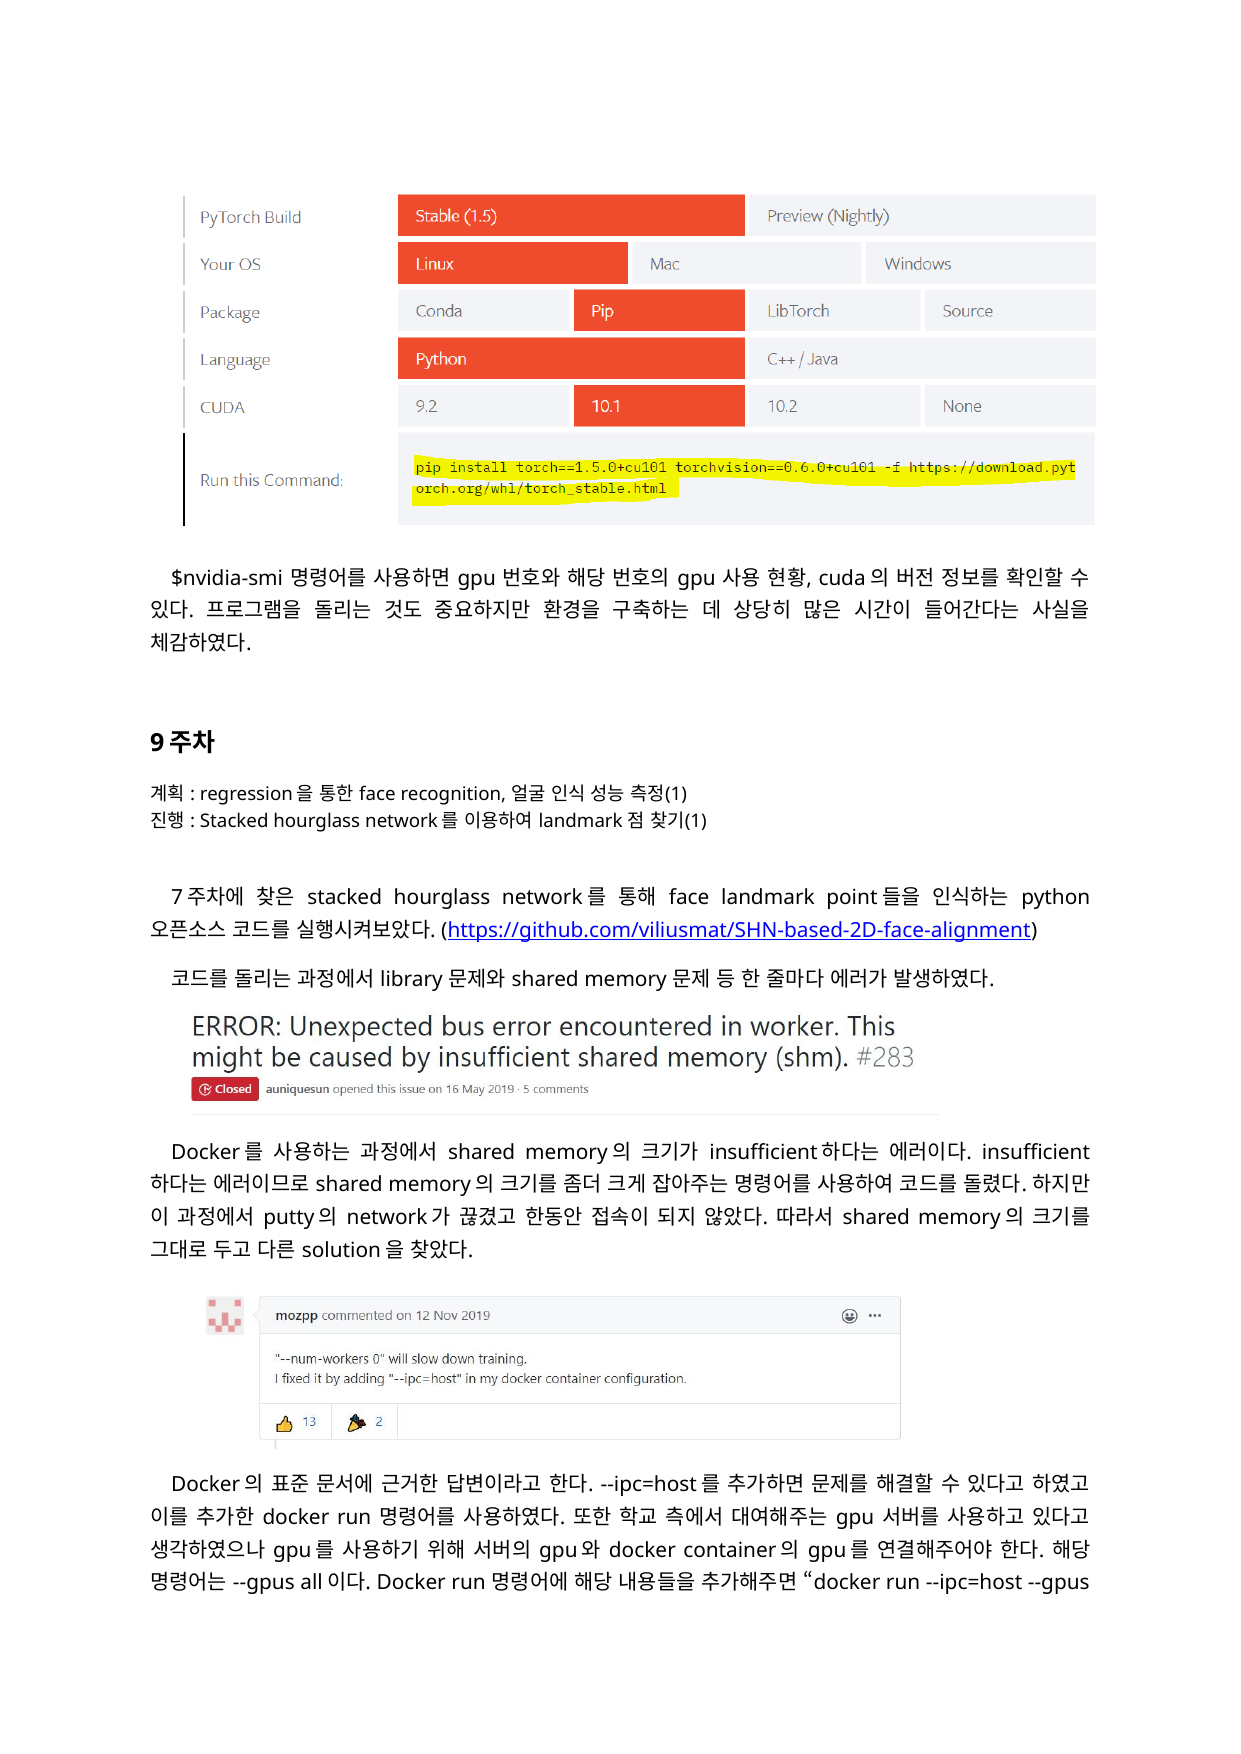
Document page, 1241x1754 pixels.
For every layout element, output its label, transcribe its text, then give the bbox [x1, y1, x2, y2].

picture [170, 1011, 939, 1116]
text 진행 : Stacked hourglass network를 이용하여 landmark 점 찾기(1) [150, 806, 1090, 833]
text 코드를 돌리는 과정에서 library 문제와 shared memory 문제 등 한 줄마다 에러가 발생하였다. [150, 962, 1090, 993]
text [150, 1467, 1090, 1596]
text 계획 : regression을 통한 face recognition, 얼굴 인식 성능 측정(1) [150, 778, 1090, 806]
picture [170, 177, 1112, 542]
text 7주차에 찾은 stacked hourglass network를 통해 face landmark point들을 인식하는 python 오픈소스 코드를 실행시켜보았다. (https://github.com/viliusmat/SHN-based-2D-face-alignment) [150, 880, 1090, 943]
text Docker를 사용하는 과정에서 shared memory의 크기가 insufficient하다는 에러이다. insufficient하다는 에러이므로 shared memory의 크기를 좀더 크게 잡아주는 명령어를 사용하여 코드를 돌렸다. 하지만 이 과정에서 putty의 network가 끊겼고 한동안 접속이 되지 않았다. 따라서 shared memory의 크기를 그대로 두고 다른 solution을 찾았다. [150, 1135, 1090, 1263]
text 9주차 [150, 723, 1090, 759]
text $nvidia-smi 명령어를 사용하면 gpu 번호와 해당 번호의 gpu 사용 현황, cuda의 버전 정보를 확인할 수 있다. 프로그램을 돌리는 것도 중요하지만 환경을 구축하는 데 상당히 많은 시간이 들어간다는 사실을 체감하였다. [150, 561, 1090, 656]
picture [170, 1282, 911, 1449]
